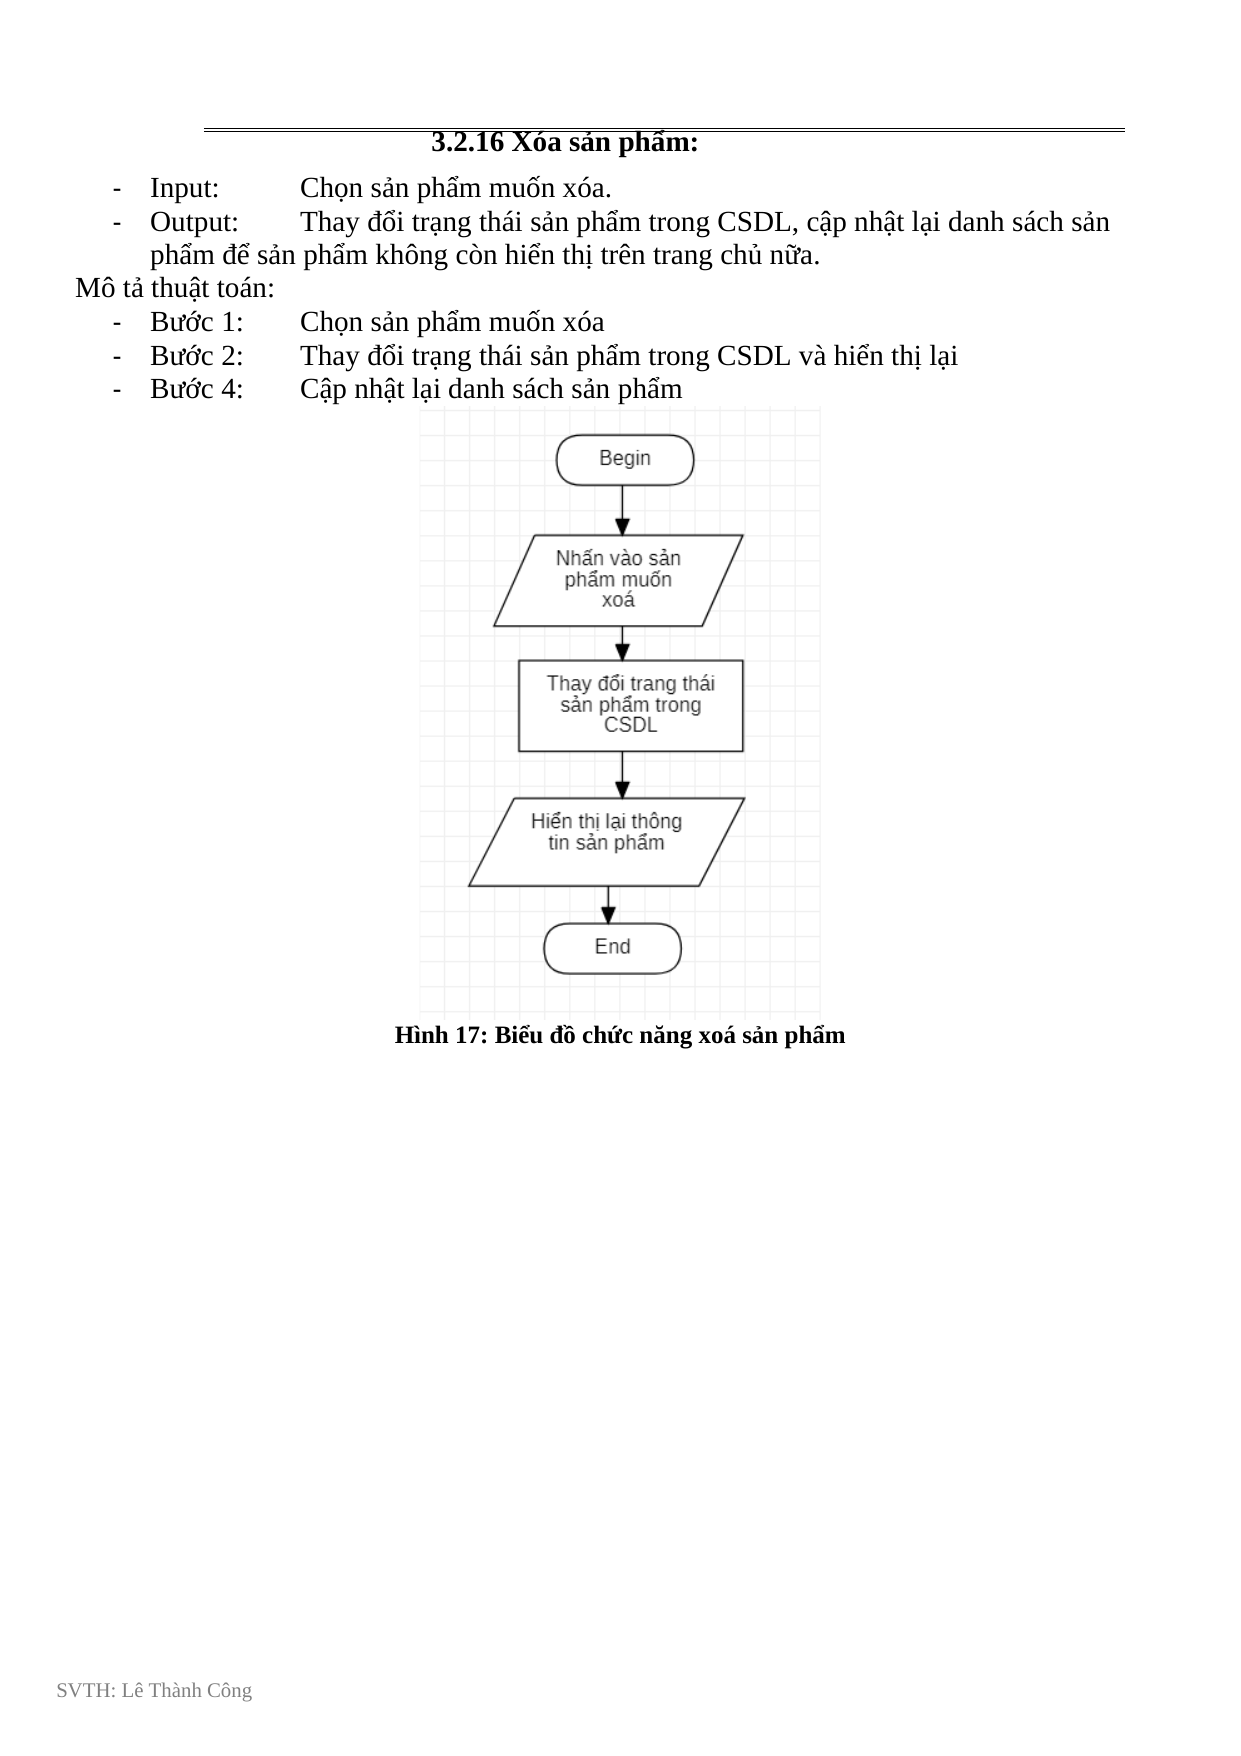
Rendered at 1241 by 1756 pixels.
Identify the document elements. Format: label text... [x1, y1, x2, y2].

subtitle Xóa sản phẩm: [372, 124, 1165, 158]
picture [419, 406, 821, 1020]
list Bước 1: Chọn sản phẩm muốn xóa [112, 304, 1165, 338]
text Mô tả thuật toán: [75, 271, 1165, 304]
text Hình 17: Biểu đồ chức năng xoá sản phẩm [75, 1020, 1165, 1048]
list Input: Chọn sản phẩm muốn xóa. [112, 170, 1165, 204]
list Bước 2: Thay đổi trạng thái sản phẩm trong CSDL và hiển thị lại [112, 338, 1165, 371]
list Bước 4: Cập nhật lại danh sách sản phẩm [112, 371, 1165, 405]
list Output: Thay đổi trạng thái sản phẩm trong CSDL, cập nhật lại danh sách sản phẩm để sản phẩm không còn hiển thị trên trang chủ nữa. [112, 204, 1165, 271]
